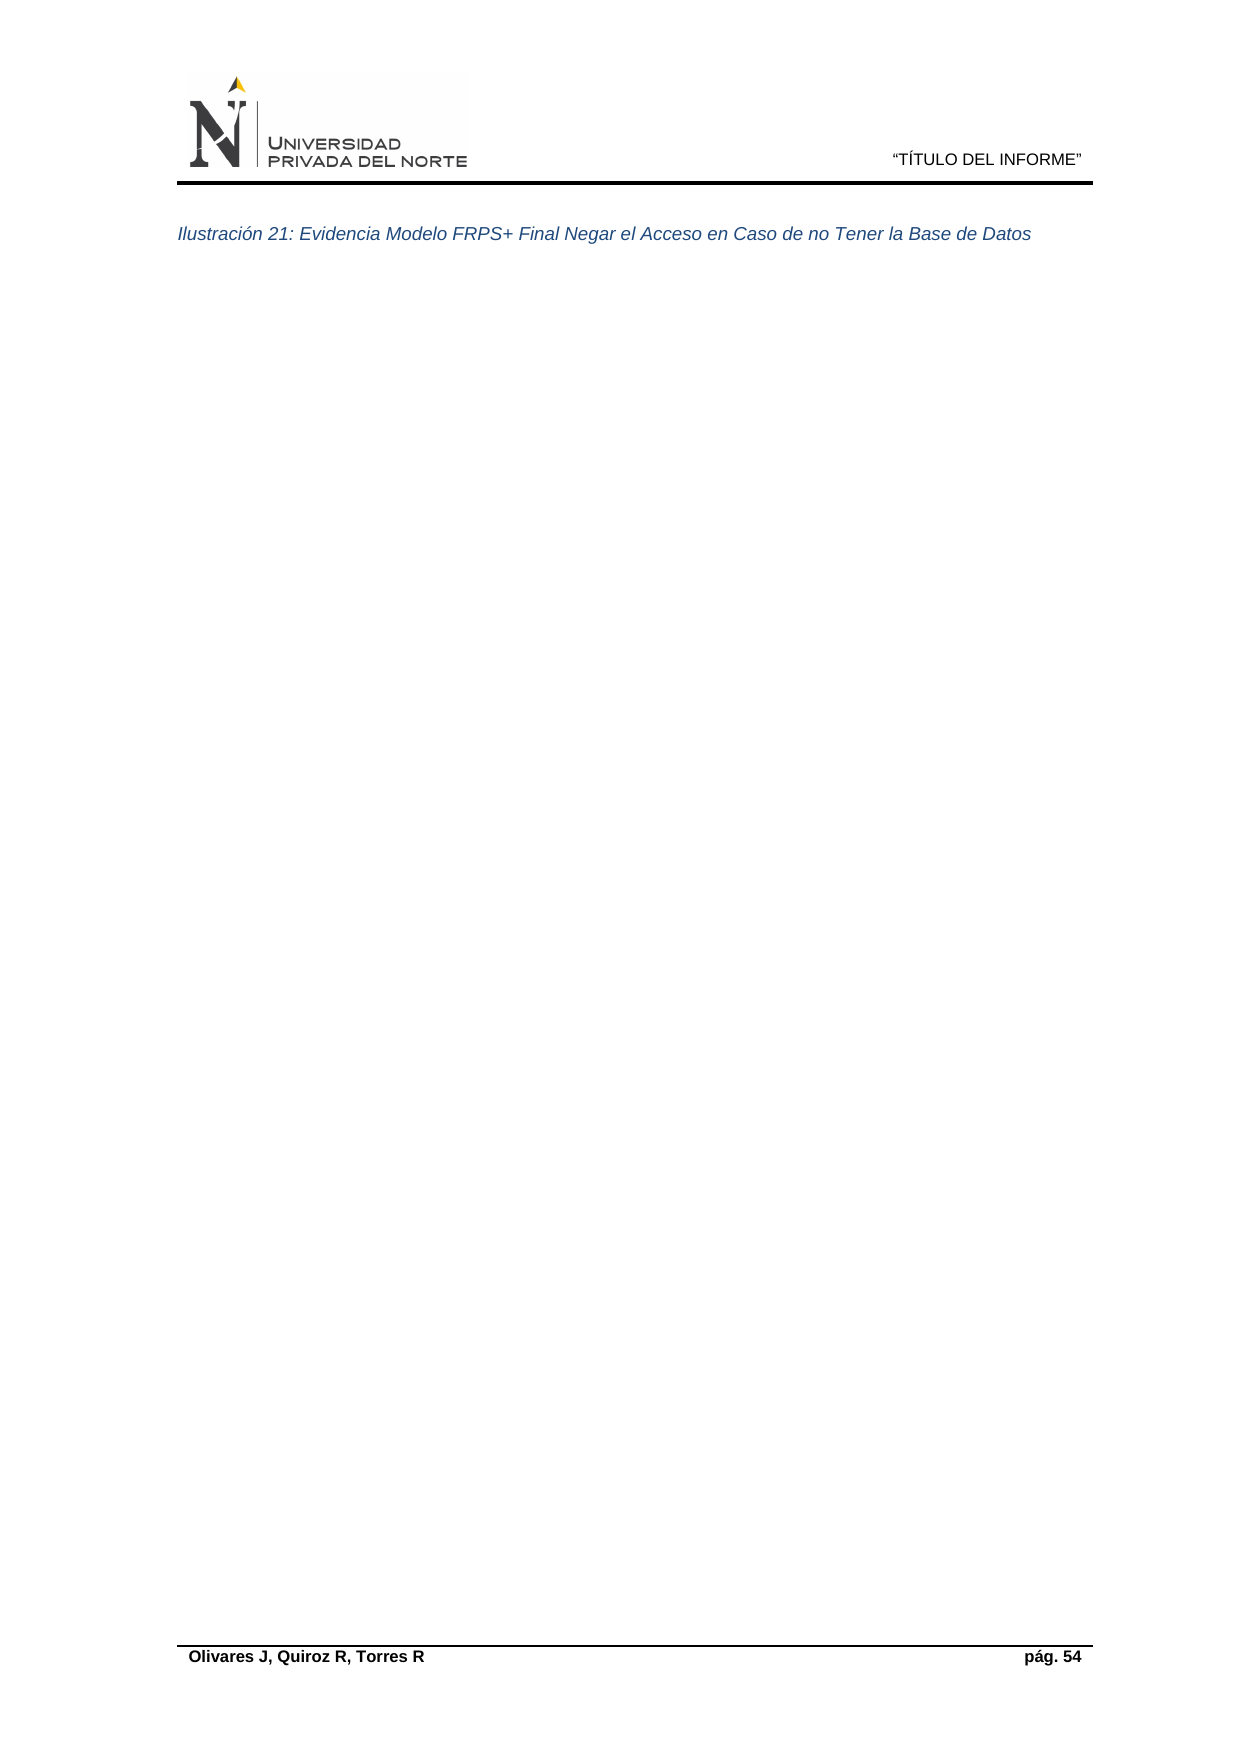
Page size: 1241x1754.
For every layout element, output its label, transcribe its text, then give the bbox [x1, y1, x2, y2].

picture [188, 73, 469, 169]
